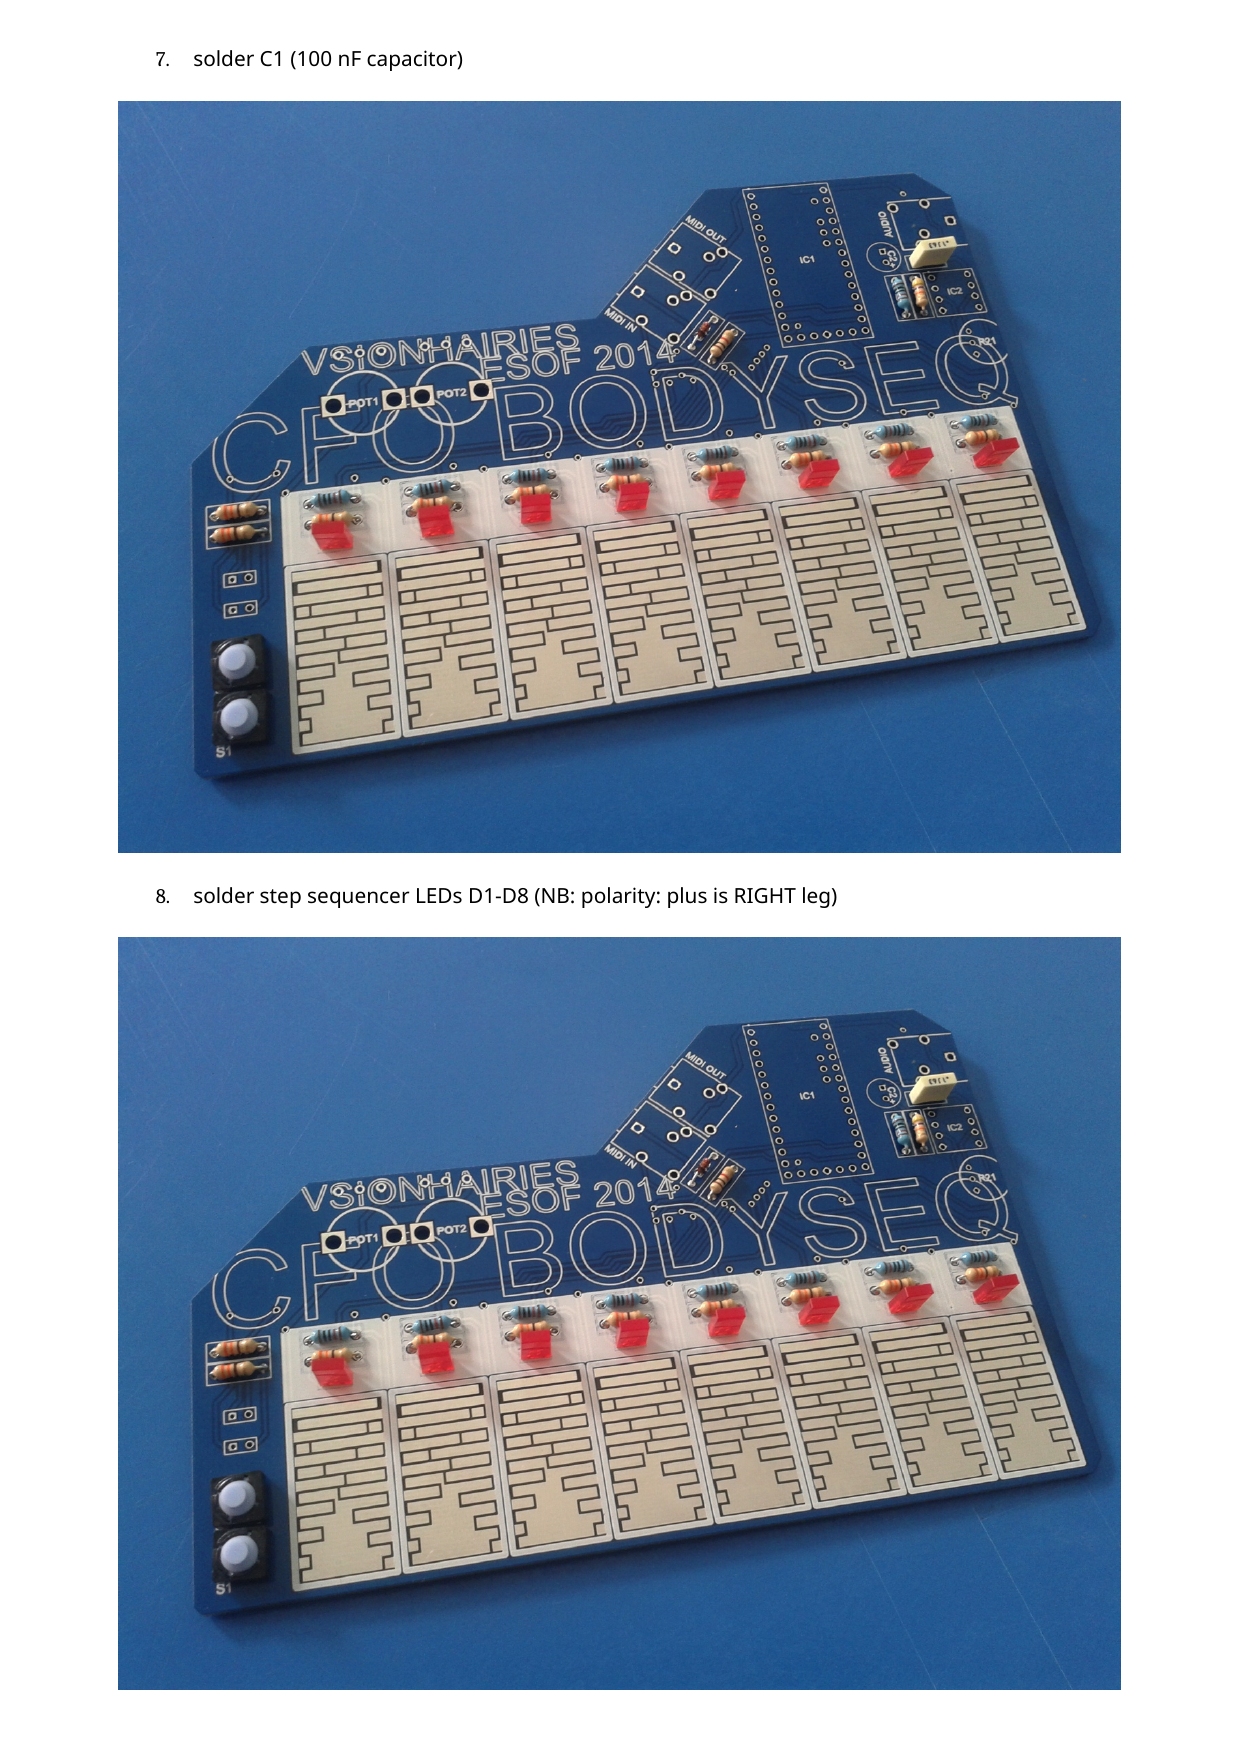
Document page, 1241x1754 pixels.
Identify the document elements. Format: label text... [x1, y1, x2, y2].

picture [118, 101, 1121, 853]
list solder step sequencer LEDs D1-D8 (NB: polarity: plus is RIGHT leg) [156, 881, 1122, 909]
picture [118, 937, 1121, 1690]
list solder C1 (100 nF capacitor) [156, 44, 1122, 73]
